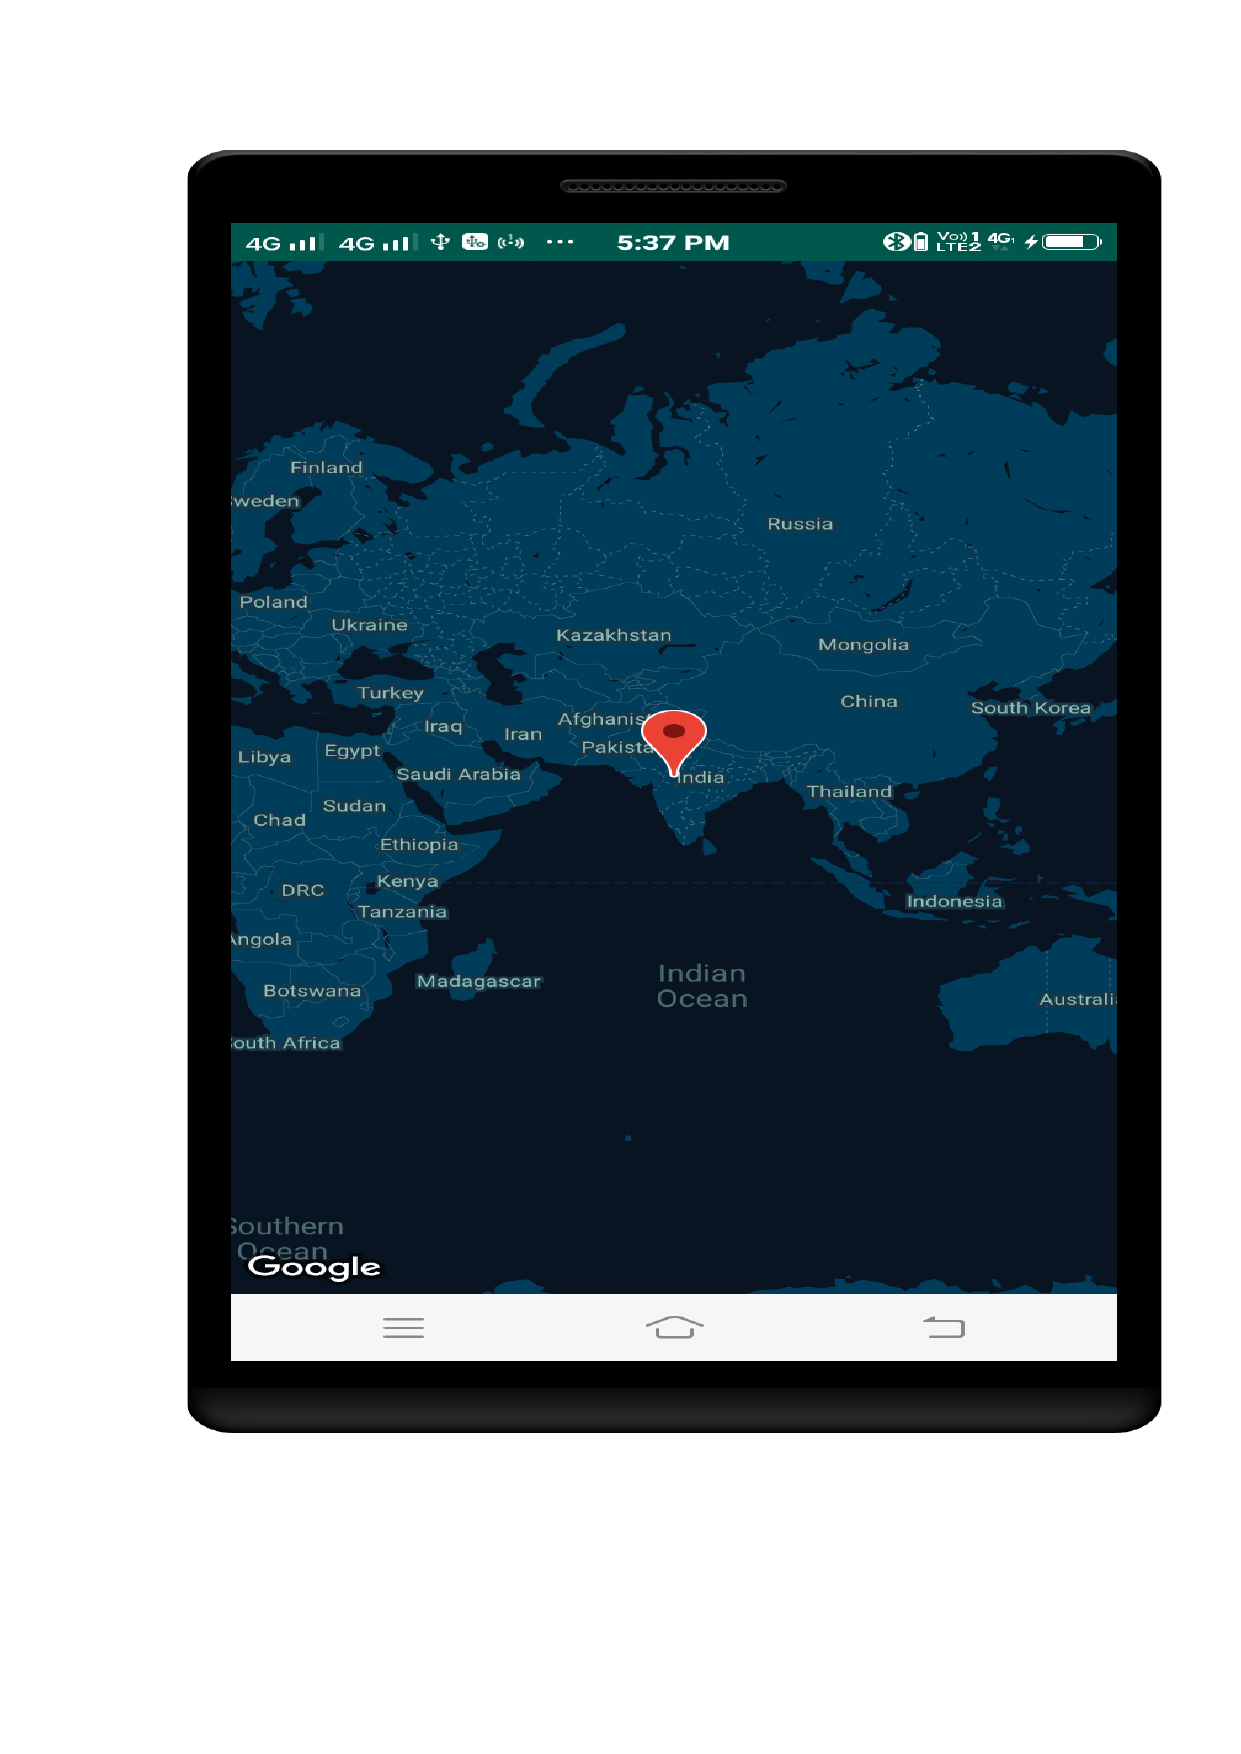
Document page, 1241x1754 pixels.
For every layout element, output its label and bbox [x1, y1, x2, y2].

picture [187, 150, 1162, 1433]
